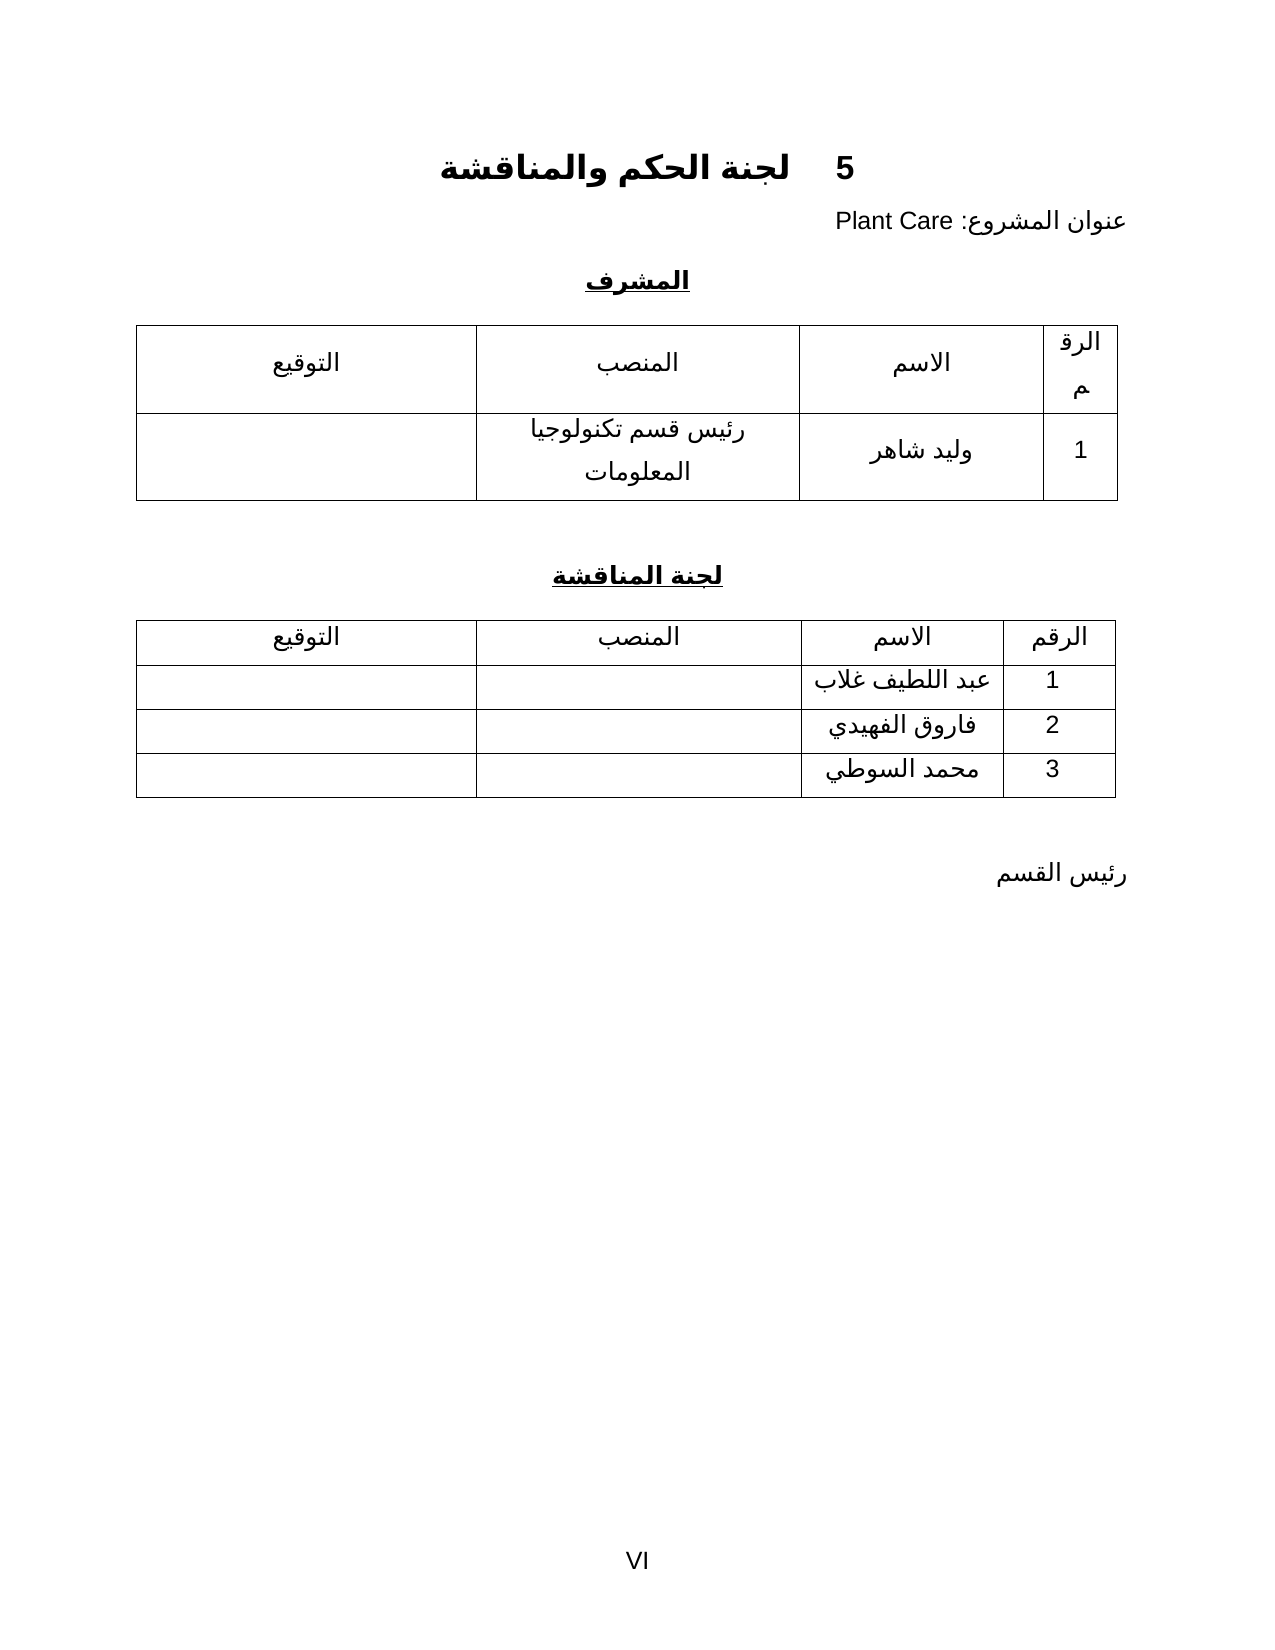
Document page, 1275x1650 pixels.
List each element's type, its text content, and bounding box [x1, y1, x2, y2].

table_cell [137, 414, 476, 500]
table_cell [1004, 754, 1115, 797]
table_cell [477, 754, 801, 797]
text رئيس القسم [148, 857, 1127, 886]
table_cell [1004, 666, 1115, 708]
text لجنة المناقشة [148, 561, 1127, 589]
table_header الرقم [1004, 621, 1115, 664]
table_header المنصب [477, 326, 799, 413]
table_cell عبد اللطيف غلاب [802, 666, 1003, 708]
table_cell [137, 710, 476, 753]
table_header الاسم [800, 326, 1043, 413]
table_cell رئيس قسم تكنولوجيا المعلومات [477, 414, 799, 500]
table_cell [477, 666, 801, 708]
table_cell [137, 666, 476, 708]
table_header التوقيع [137, 621, 476, 664]
table_header المنصب [477, 621, 801, 664]
table_cell [477, 710, 801, 753]
table_header الرقم [1044, 326, 1117, 413]
table_cell محمد السوطي [802, 754, 1003, 797]
table_cell 1 [1044, 414, 1117, 500]
table_cell وليد شاهر [800, 414, 1043, 500]
table_cell [1004, 710, 1115, 753]
table_cell فاروق الفهيدي [802, 710, 1003, 753]
table_header الاسم [802, 621, 1003, 664]
table_header التوقيع [137, 326, 476, 413]
table_cell [137, 754, 476, 797]
